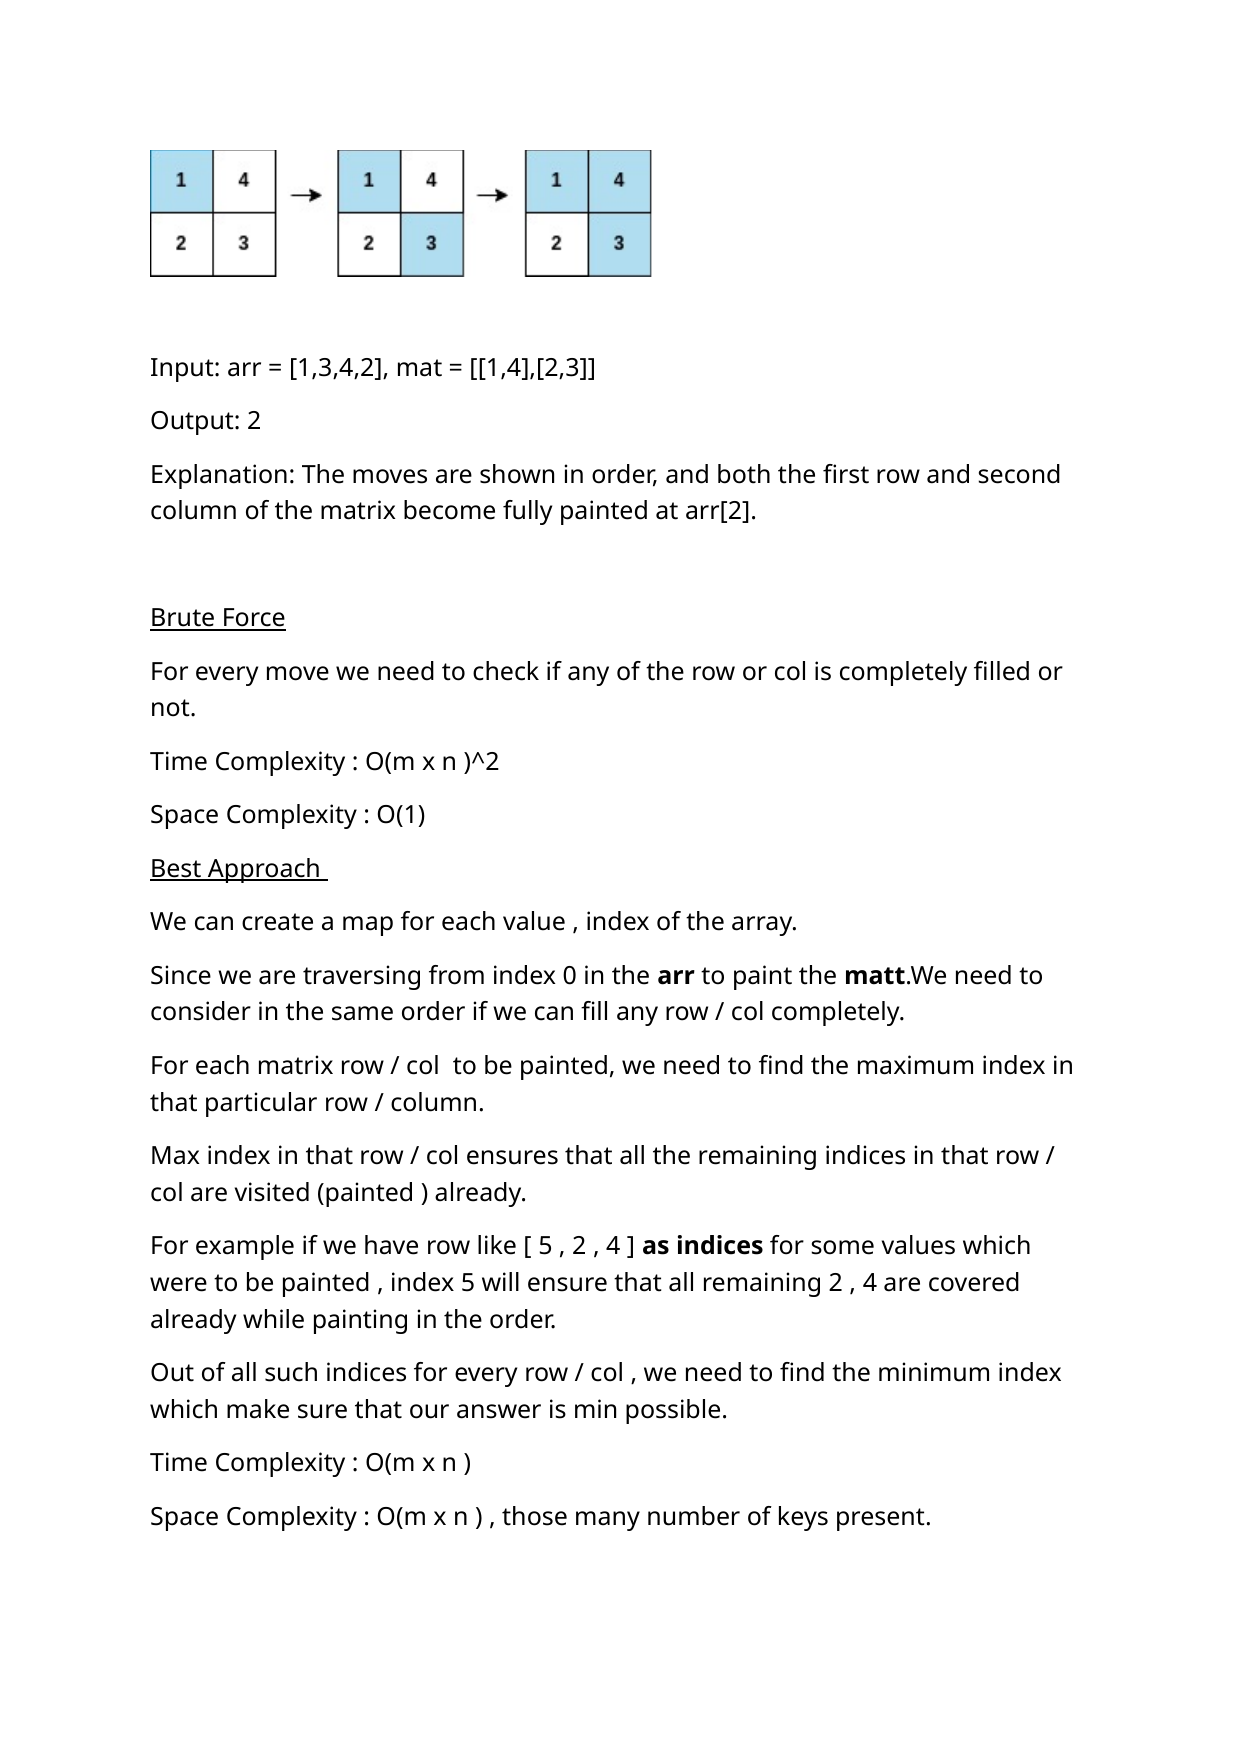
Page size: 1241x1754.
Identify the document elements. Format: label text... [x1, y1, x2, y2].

text For every move we need to check if any of the row or col is completely filled or not. [150, 653, 1090, 724]
text Since we are traversing from index 0 in the arr to paint the matt.We need to consider in the same order if we can fill any row / col completely. [150, 957, 1090, 1028]
text Time Complexity : O(m x n )^2 [150, 743, 1090, 778]
text We can create a map for each value , index of the array. [150, 904, 1090, 938]
text Explanation: The moves are shown in order, and both the first row and second column of the matrix become fully painted at arr[2]. [150, 456, 1090, 527]
picture [150, 150, 652, 277]
text Time Complexity : O(m x n ) [150, 1445, 1090, 1479]
text Best Approach [150, 850, 1090, 884]
text Input: arr = [1,3,4,2], mat = [[1,4],[2,3]] [150, 349, 1090, 383]
text Out of all such indices for every row / col , we need to find the minimum index which make sure that our answer is min possible. [150, 1355, 1090, 1426]
text Output: 2 [150, 403, 1090, 437]
text Space Complexity : O(m x n ) , those many number of keys present. [150, 1498, 1090, 1533]
text Brute Force [150, 600, 1090, 634]
text For example if we have row like [ 5 , 2 , 4 ] as indices for some values which were to be painted , index 5 will ensure that all remaining 2 , 4 are covered already while painting in the order. [150, 1228, 1090, 1336]
text For each matrix row / col to be painted, we need to find the maximum index in that particular row / column. [150, 1047, 1090, 1118]
text Max index in that row / col ensures that all the remaining indices in that row / col are visited (painted ) already. [150, 1138, 1090, 1208]
text Space Complexity : O(1) [150, 797, 1090, 831]
